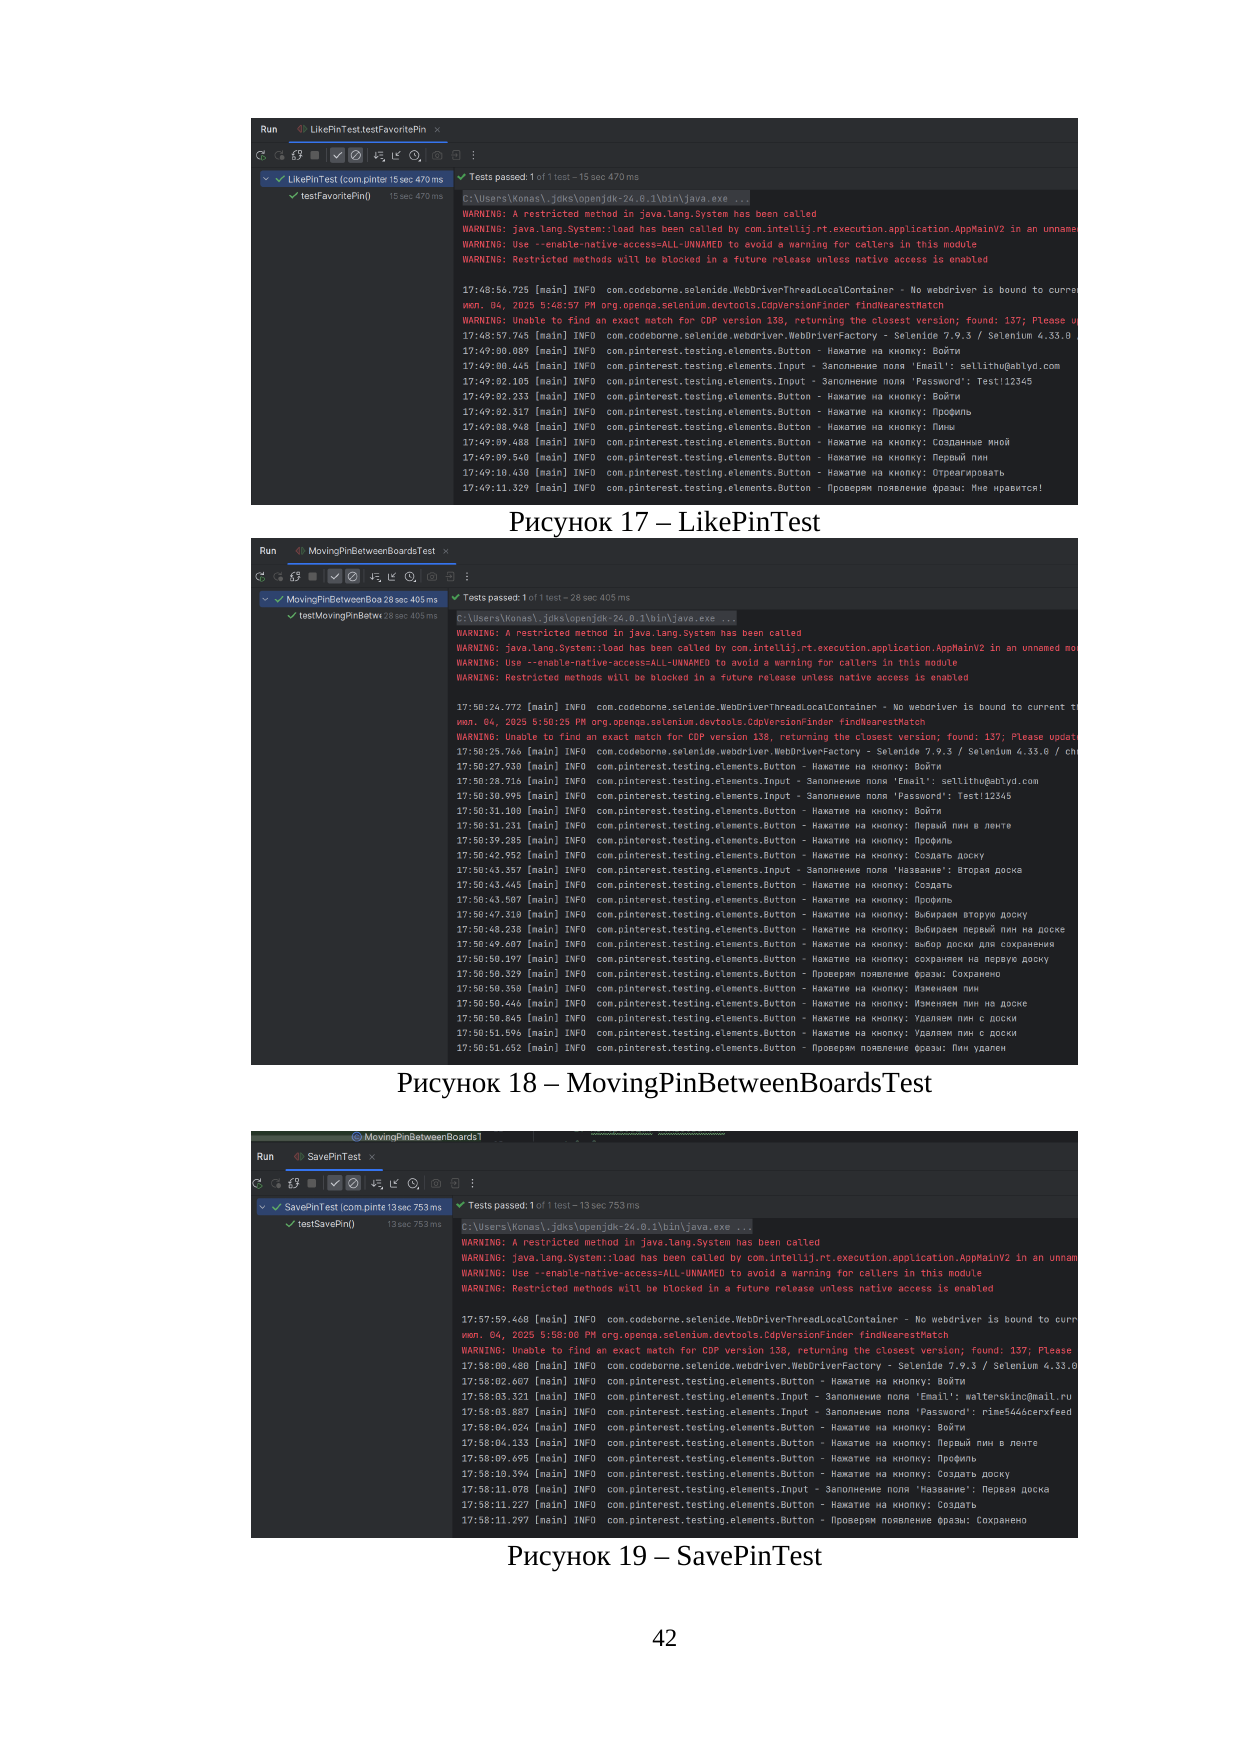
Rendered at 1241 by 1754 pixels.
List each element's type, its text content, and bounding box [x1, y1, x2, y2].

picture [251, 538, 1078, 1065]
picture [251, 118, 1078, 505]
text Рисунок 17 – LikePinTest [177, 504, 1152, 538]
text Рисунок 18 – MovingPinBetweenBoardsTest [177, 1065, 1152, 1098]
text Рисунок 19 – SavePinTest [177, 1538, 1152, 1571]
picture [251, 1131, 1078, 1538]
